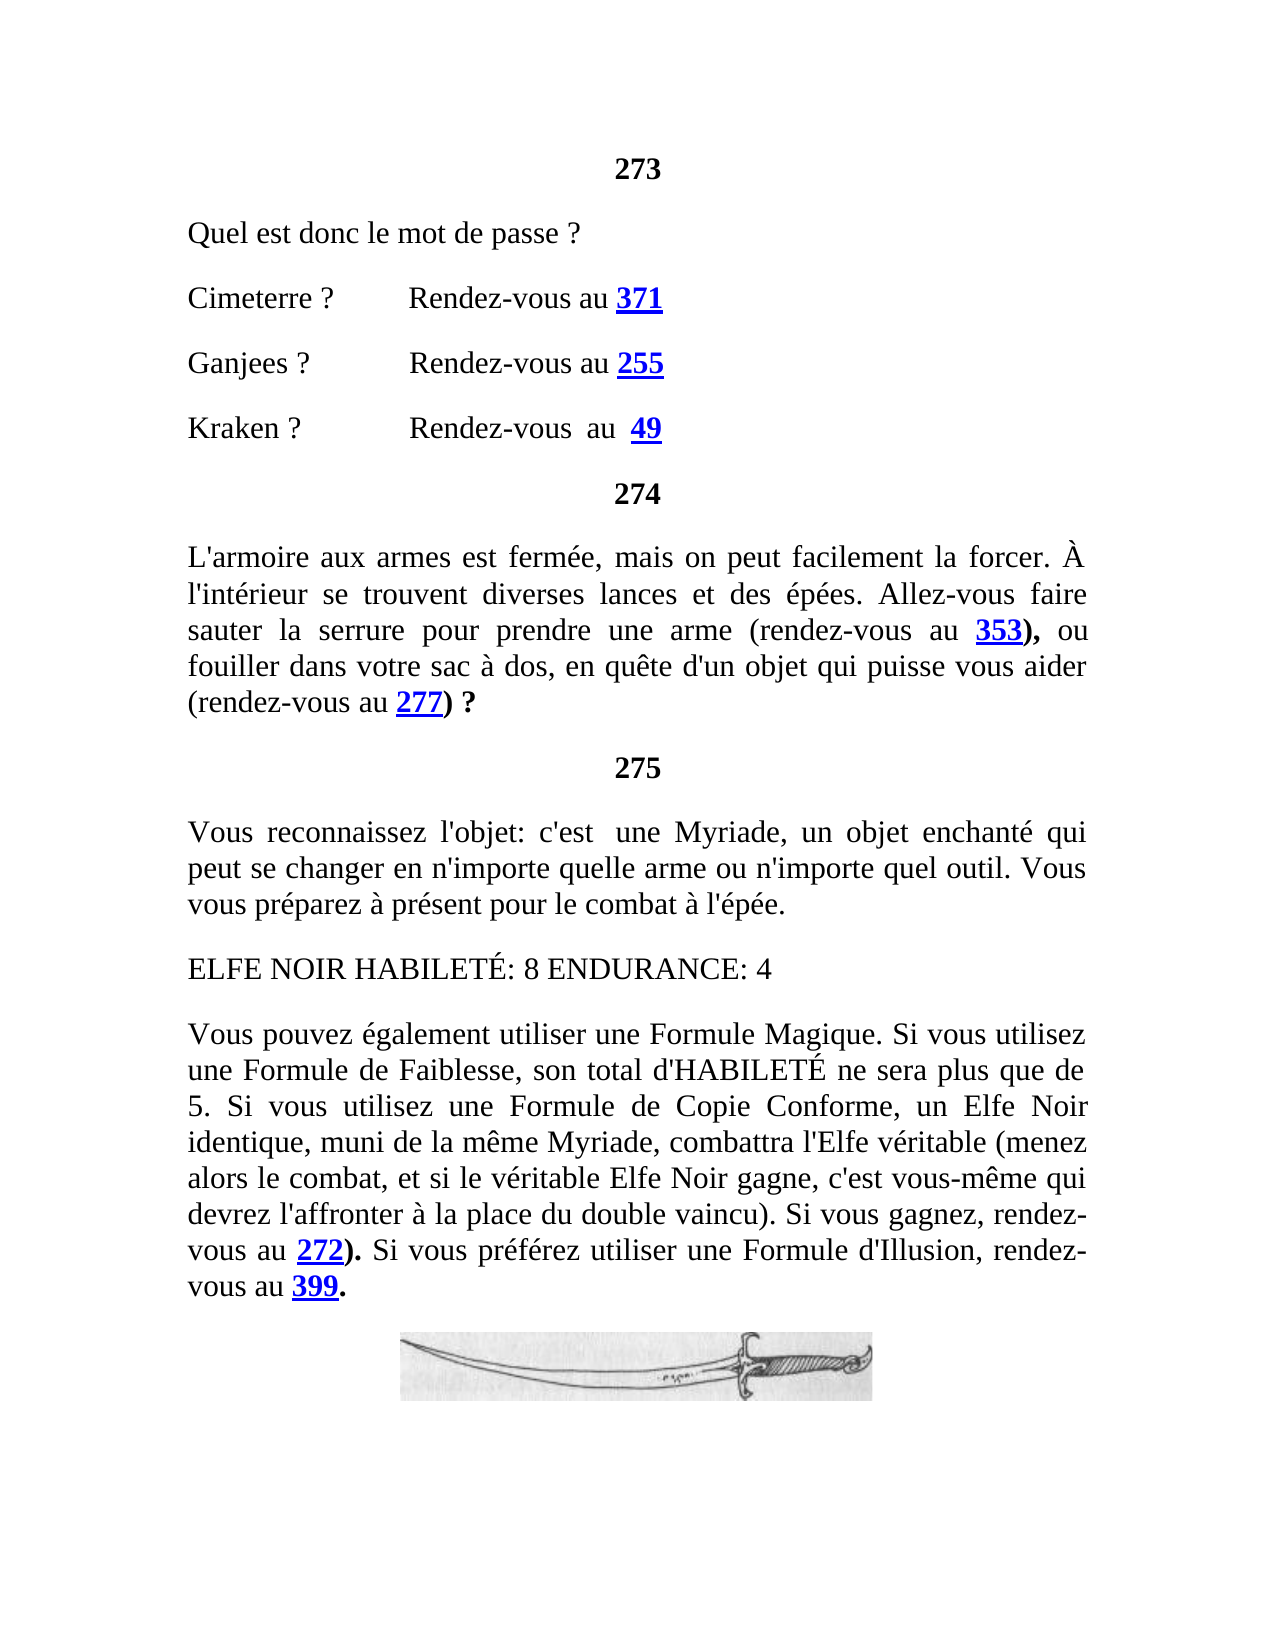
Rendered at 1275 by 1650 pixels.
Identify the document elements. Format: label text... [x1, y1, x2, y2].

subtitle 275 [171, 749, 1105, 785]
text Ganjees ? Rendez-vous au 255 [187, 345, 1192, 381]
text Vous pouvez également utiliser une Formule Magique. Si vous utilisez une Formule de Faiblesse, son total d'HABILETÉ ne sera plus que de [187, 1015, 1087, 1087]
text Cimeterre ? Rendez-vous au 371 [187, 279, 1192, 315]
text L'armoire aux armes est fermée, mais on peut facilement la forcer. À [187, 540, 1192, 575]
text l'intérieur se trouvent diverses lances et des épées. Allez-vous faire sauter la serrure pour prendre une arme (rendez-vous au 353), ou fouiller dans votre sac à dos, en quête d'un objet qui puisse vous aider (rendez-vous au 277) ? [187, 575, 1088, 719]
text Vous reconnaissez l'objet: c'est une Myriade, un objet enchanté qui peut se changer en n'importe quelle arme ou n'importe quel outil. Vous vous préparez à présent pour le combat à l'épée. [187, 813, 1087, 921]
picture [400, 1332, 873, 1401]
text ELFE NOIR HABILETÉ: 8 ENDURANCE: 4 [187, 950, 1192, 986]
text 5. Si vous utilisez une Formule de Copie Conforme, un Elfe Noir identique, muni de la même Myriade, combattra l'Elfe véritable (menez alors le combat, et si le véritable Elfe Noir gagne, c'est vous-même qui devrez l'affronter à la place du double vaincu). Si vous gagnez, rendez- vous au 272). Si vous préférez utiliser une Formule d'Illusion, rendez- vous au 399. [187, 1087, 1088, 1303]
text Kraken ? Rendez-vous au 49 274 [187, 410, 662, 511]
text Quel est donc le mot de passe ? [187, 214, 1192, 250]
subtitle 273 [171, 150, 1105, 186]
